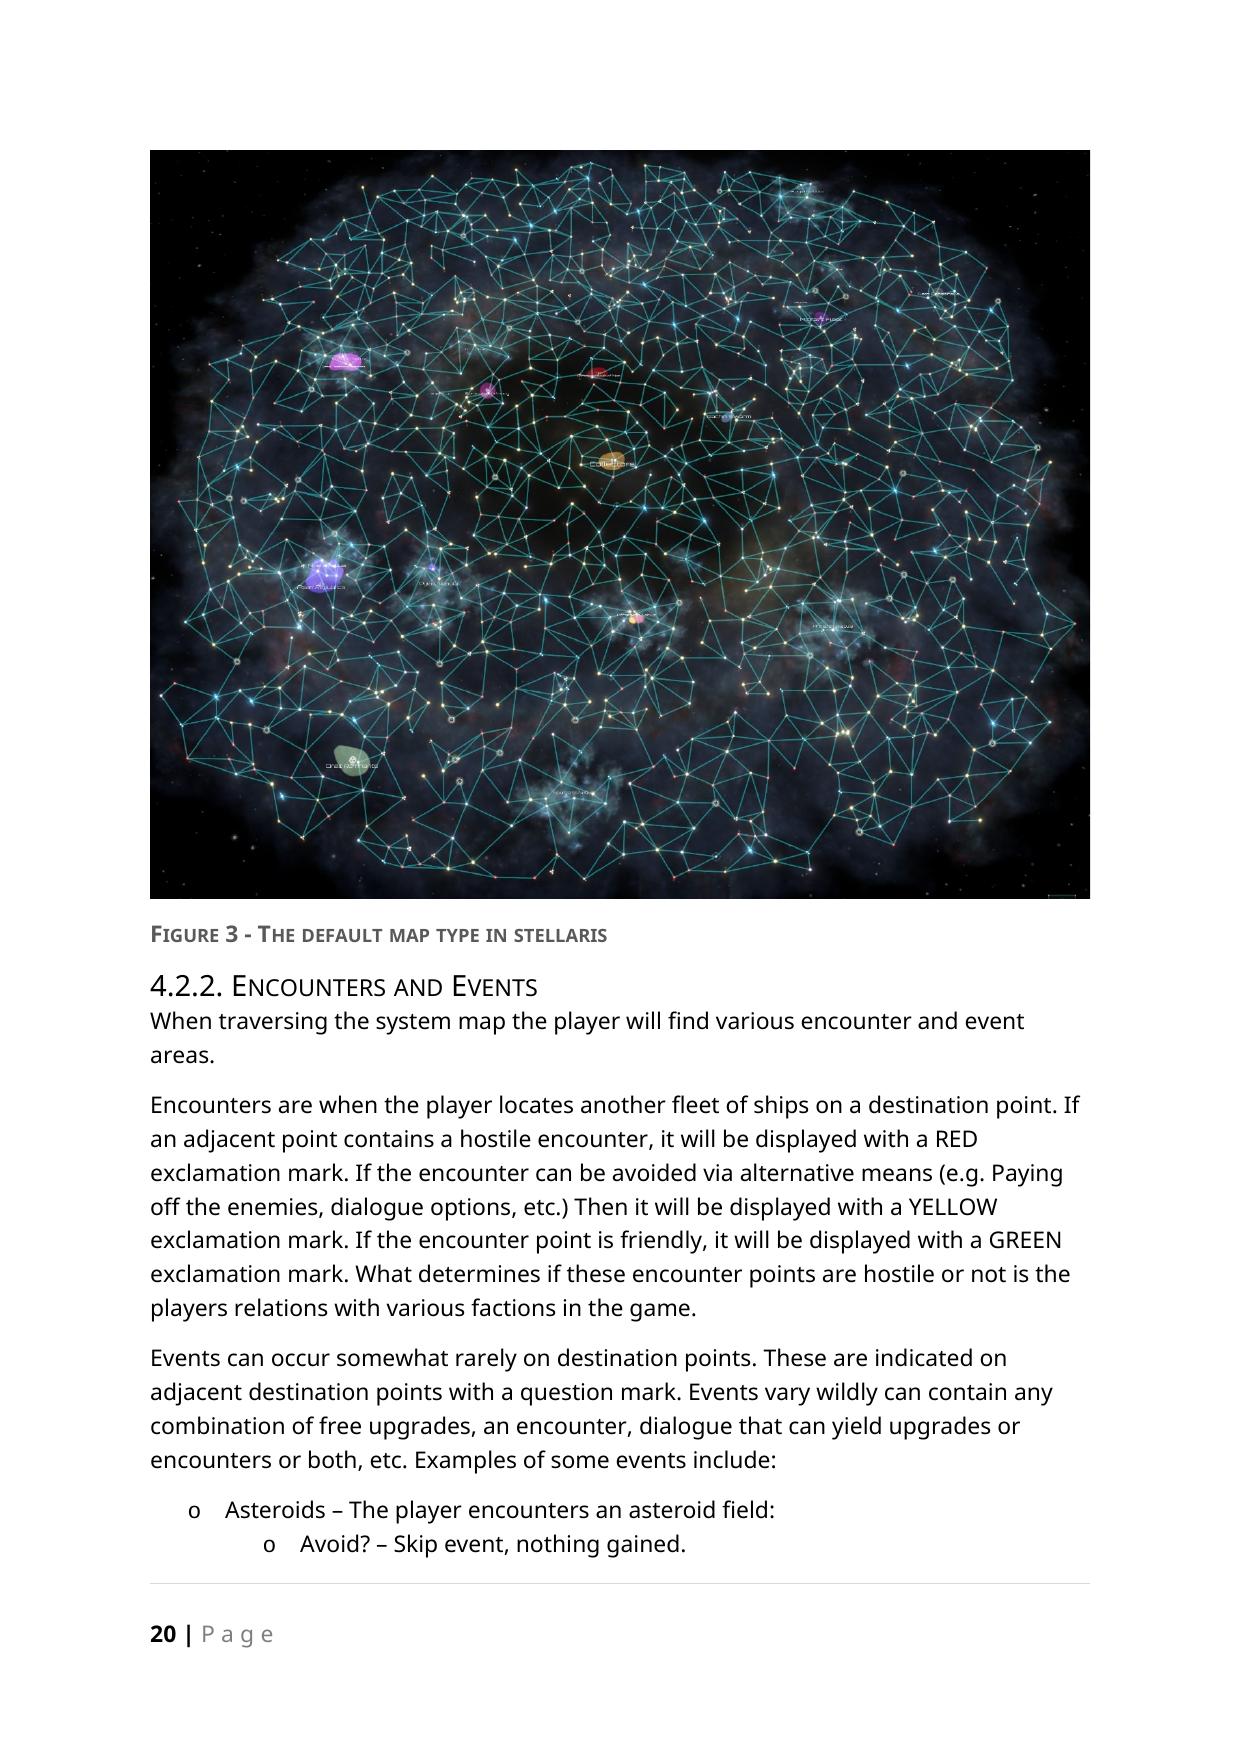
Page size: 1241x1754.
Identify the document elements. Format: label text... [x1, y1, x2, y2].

text Encounters are when the player locates another fleet of ships on a destination point. If an adjacent point contains a hostile encounter, it will be displayed with a RED exclamation mark. If the encounter can be avoided via alternative means (e.g. Paying off the enemies, dialogue options, etc.) Then it will be displayed with a YELLOW exclamation mark. If the encounter point is friendly, it will be displayed with a GREEN exclamation mark. What determines if these encounter points are hostile or not is the players relations with various factions in the game. [150, 1089, 1090, 1323]
picture [150, 150, 1091, 899]
subtitle 4.2.2. Encounters and Events [150, 966, 1090, 1005]
list Asteroids – The player encounters an asteroid field: [187, 1494, 1090, 1525]
text Figure 3 - The default map type in stellaris [150, 918, 1090, 949]
list Avoid? – Skip event, nothing gained. [262, 1528, 1090, 1559]
text When traversing the system map the player will find various encounter and event areas. [150, 1005, 1090, 1070]
text Events can occur somewhat rarely on destination points. These are indicated on adjacent destination points with a question mark. Events vary wildly can contain any combination of free upgrades, an encounter, dialogue that can yield upgrades or encounters or both, etc. Examples of some events include: [150, 1342, 1090, 1475]
